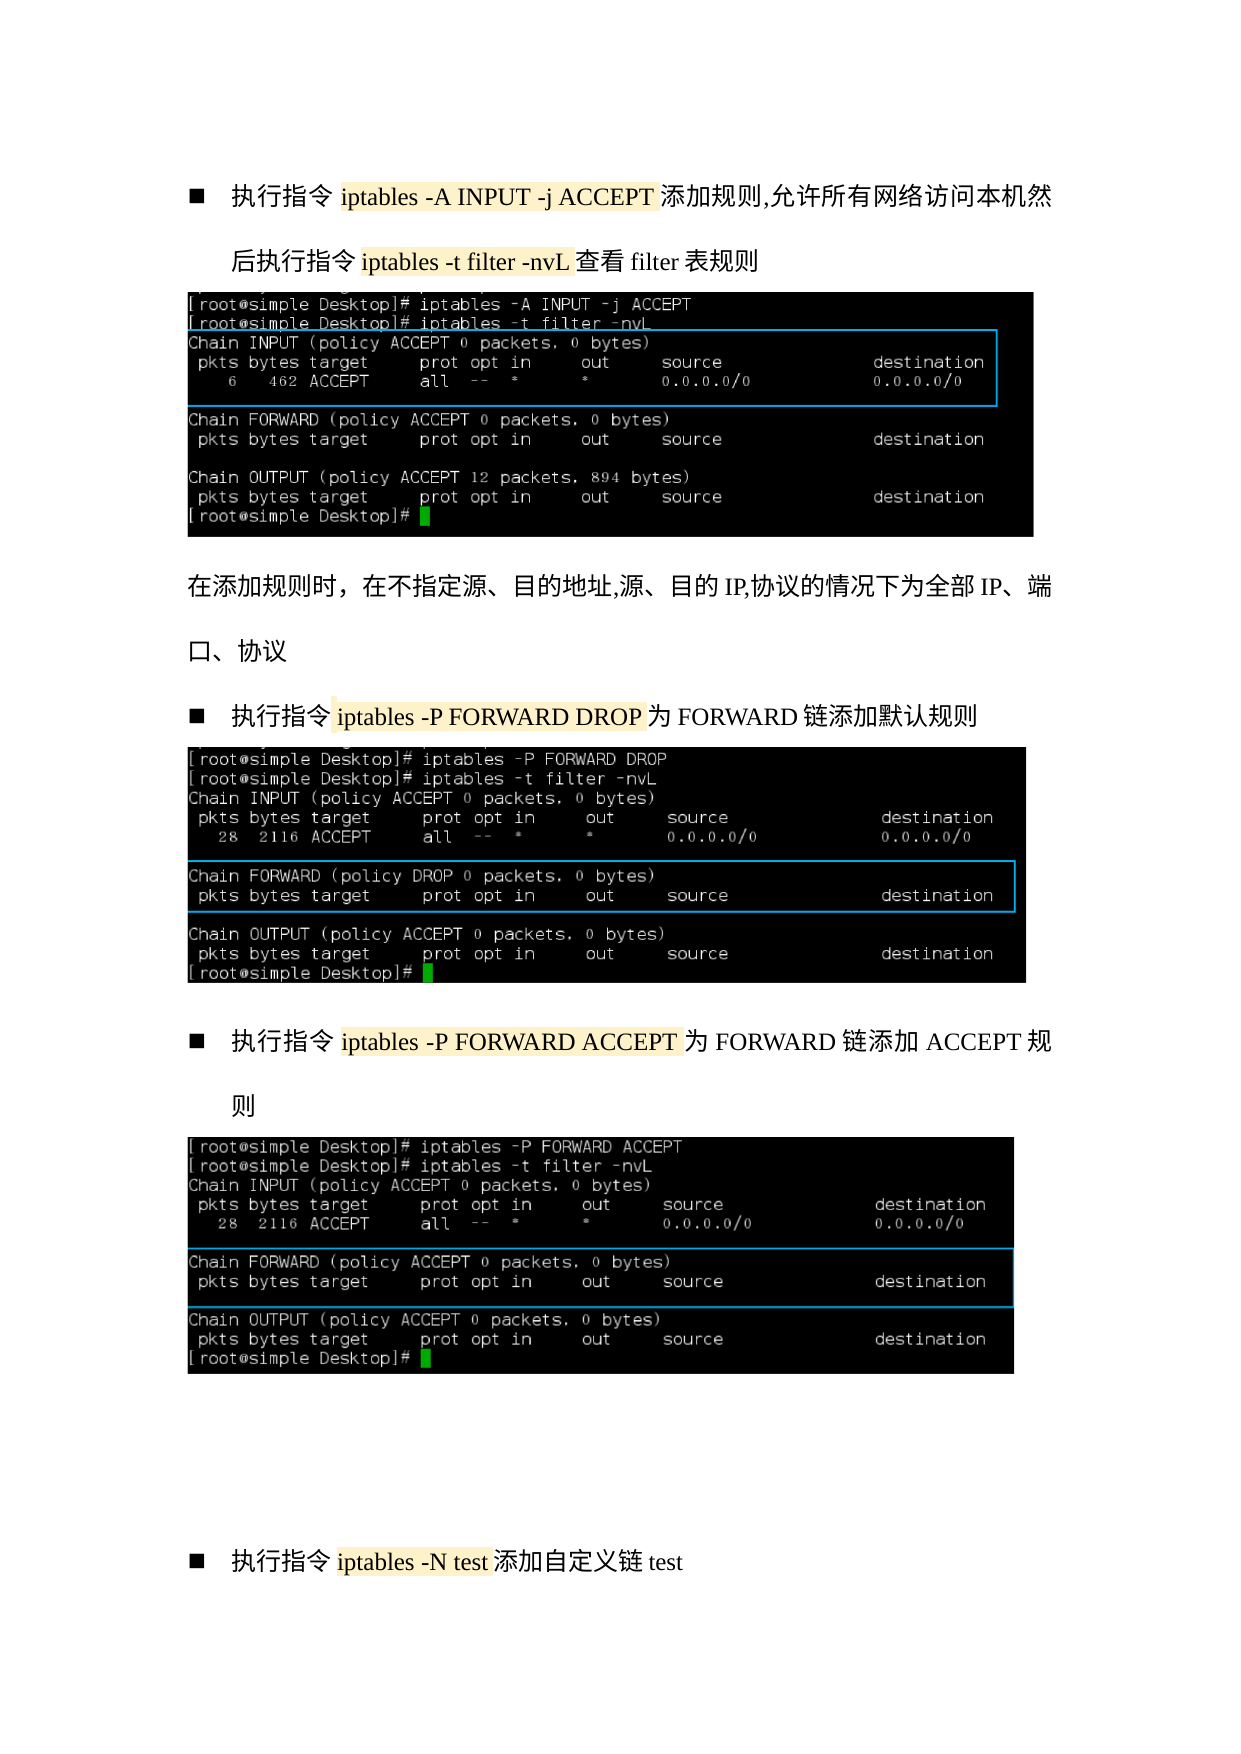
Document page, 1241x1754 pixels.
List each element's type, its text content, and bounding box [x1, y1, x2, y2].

picture [187, 1251, 1012, 1305]
list 执行指令 iptables -N test添加自定义链test [187, 1527, 1053, 1592]
picture [187, 292, 1034, 537]
list 执行指令 iptables -P FORWARD DROP为FORWARD链添加默认规则 [187, 682, 1053, 747]
text 在添加规则时，在不指定源、目的地址,源、目的IP,协议的情况下为全部IP、端口、协议 [187, 552, 1053, 682]
picture [187, 1137, 1015, 1246]
picture [187, 1310, 1015, 1374]
picture [187, 863, 1013, 909]
list 执行指令iptables -P FORWARD ACCEPT为FORWARD链添加ACCEPT规则 [187, 1007, 1053, 1137]
picture [187, 332, 994, 404]
picture [187, 747, 1027, 983]
list 执行指令 iptables -A INPUT -j ACCEPT添加规则,允许所有网络访问本机然后执行指令iptables -t filter -nvL查看filter表规则 [187, 162, 1053, 292]
